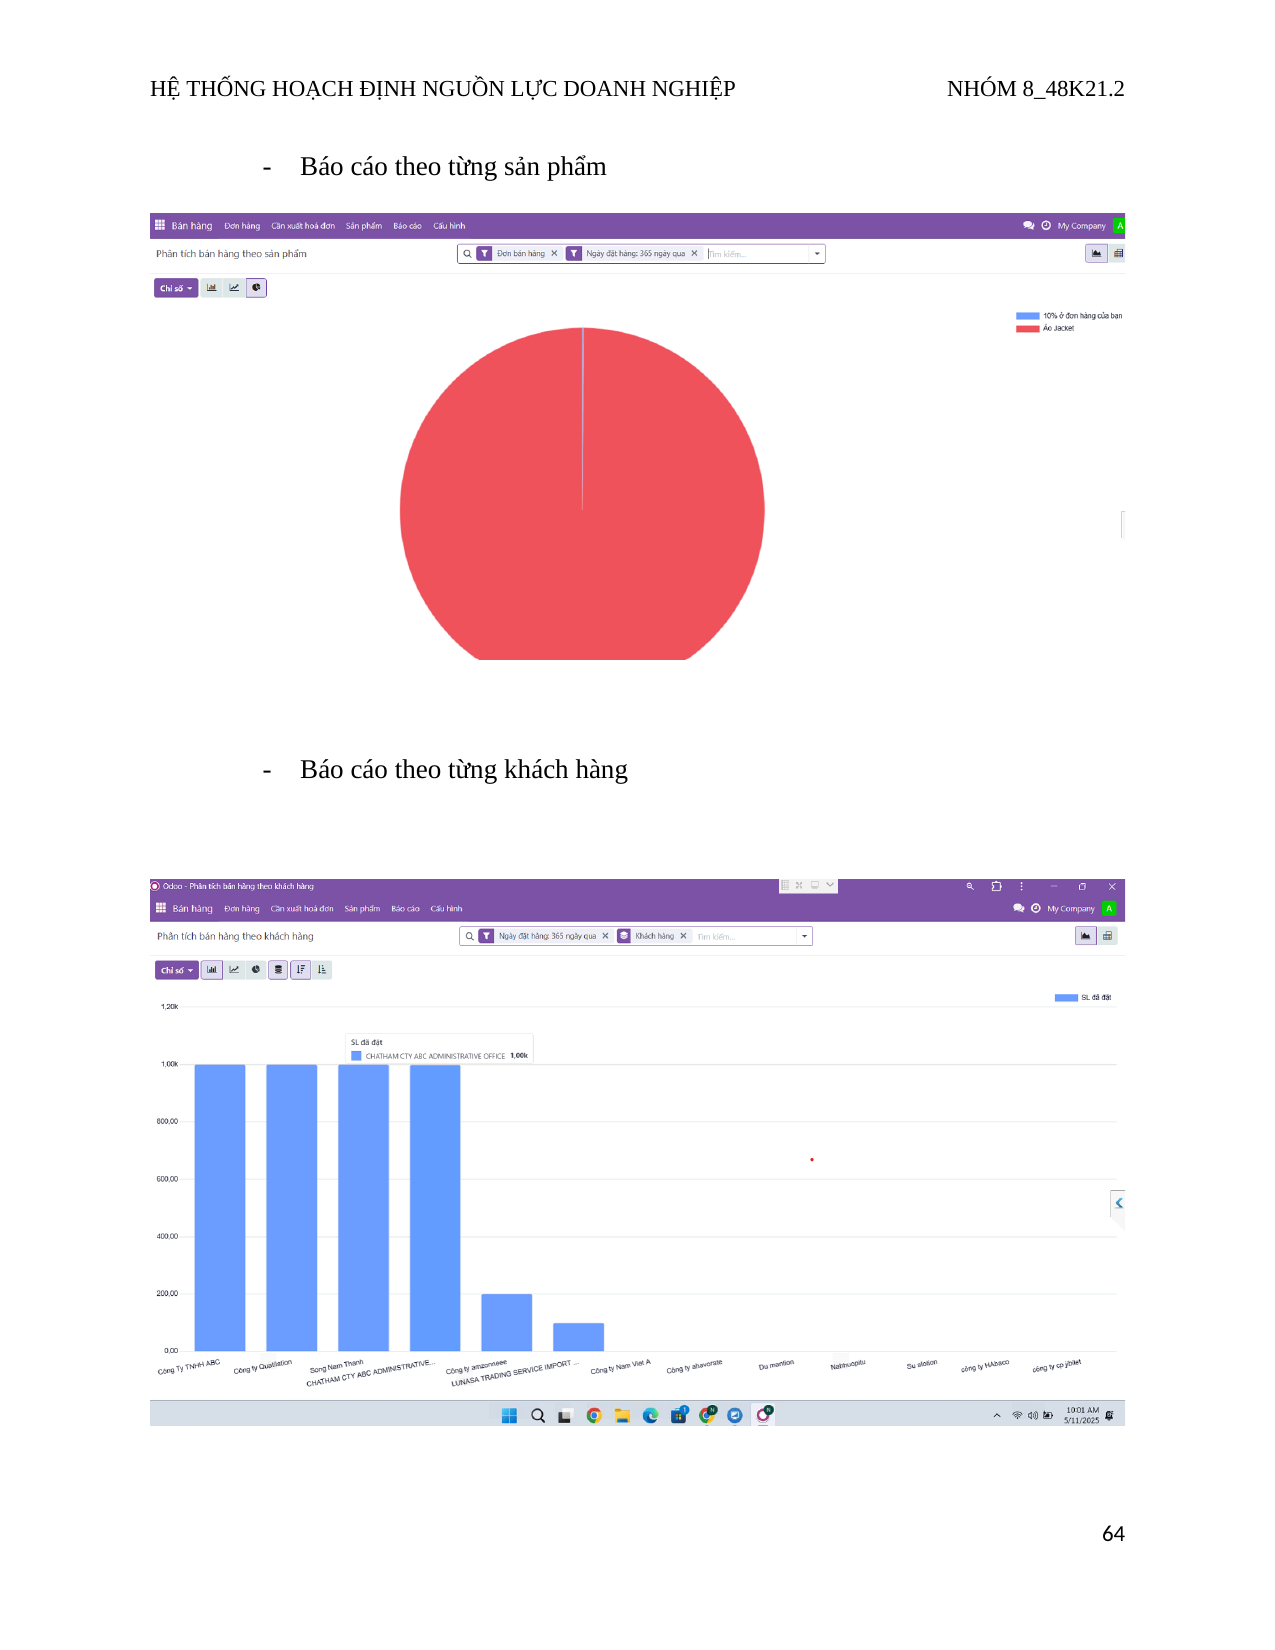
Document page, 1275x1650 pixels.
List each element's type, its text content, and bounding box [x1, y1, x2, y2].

picture [150, 879, 1125, 1426]
picture [150, 213, 1125, 660]
list Báo cáo theo từng sản phẩm [262, 150, 1125, 181]
list Báo cáo theo từng khách hàng [262, 753, 1125, 784]
